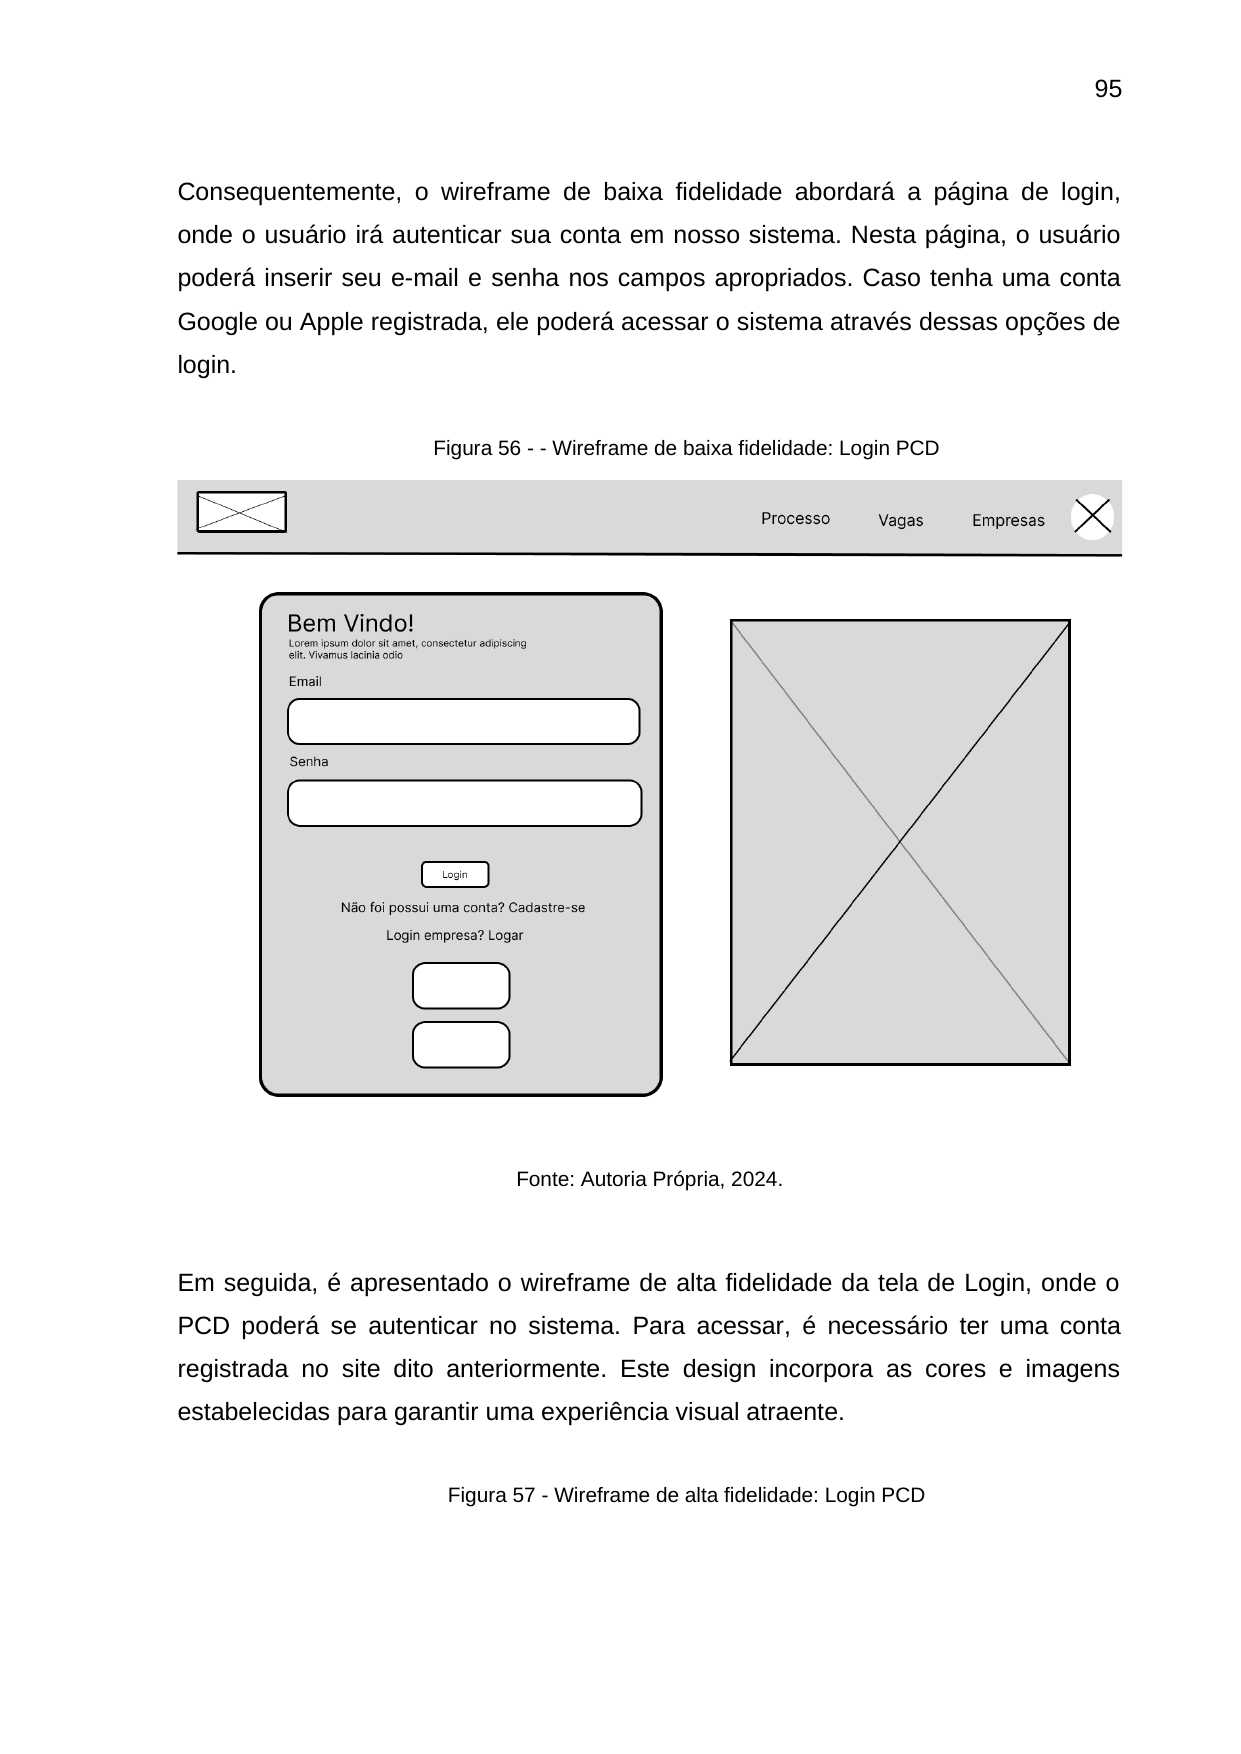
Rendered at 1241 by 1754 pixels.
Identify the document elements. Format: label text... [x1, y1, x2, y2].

picture [177, 480, 1123, 1153]
text Fonte: Autoria Própria, 2024. [177, 1167, 1122, 1191]
text Figura 57 - Wireframe de alta fidelidade: Login PCD [177, 1483, 1122, 1507]
text Figura 56 - - Wireframe de baixa fidelidade: Login PCD [177, 436, 1122, 460]
text Em seguida, é apresentado o wireframe de alta fidelidade da tela de Login, onde o PCD poderá se autenticar no sistema. Para acessar, é necessário ter uma conta registrada no site dito anteriormente. Este design incorpora as cores e imagens estabelecidas para garantir uma experiência visual atraente. [177, 1268, 1122, 1426]
text Consequentemente, o wireframe de baixa fidelidade abordará a página de login, onde o usuário irá autenticar sua conta em nosso sistema. Nesta página, o usuário poderá inserir seu e-mail e senha nos campos apropriados. Caso tenha uma conta Google ou Apple registrada, ele poderá acessar o sistema através dessas opções de login. [177, 177, 1122, 378]
